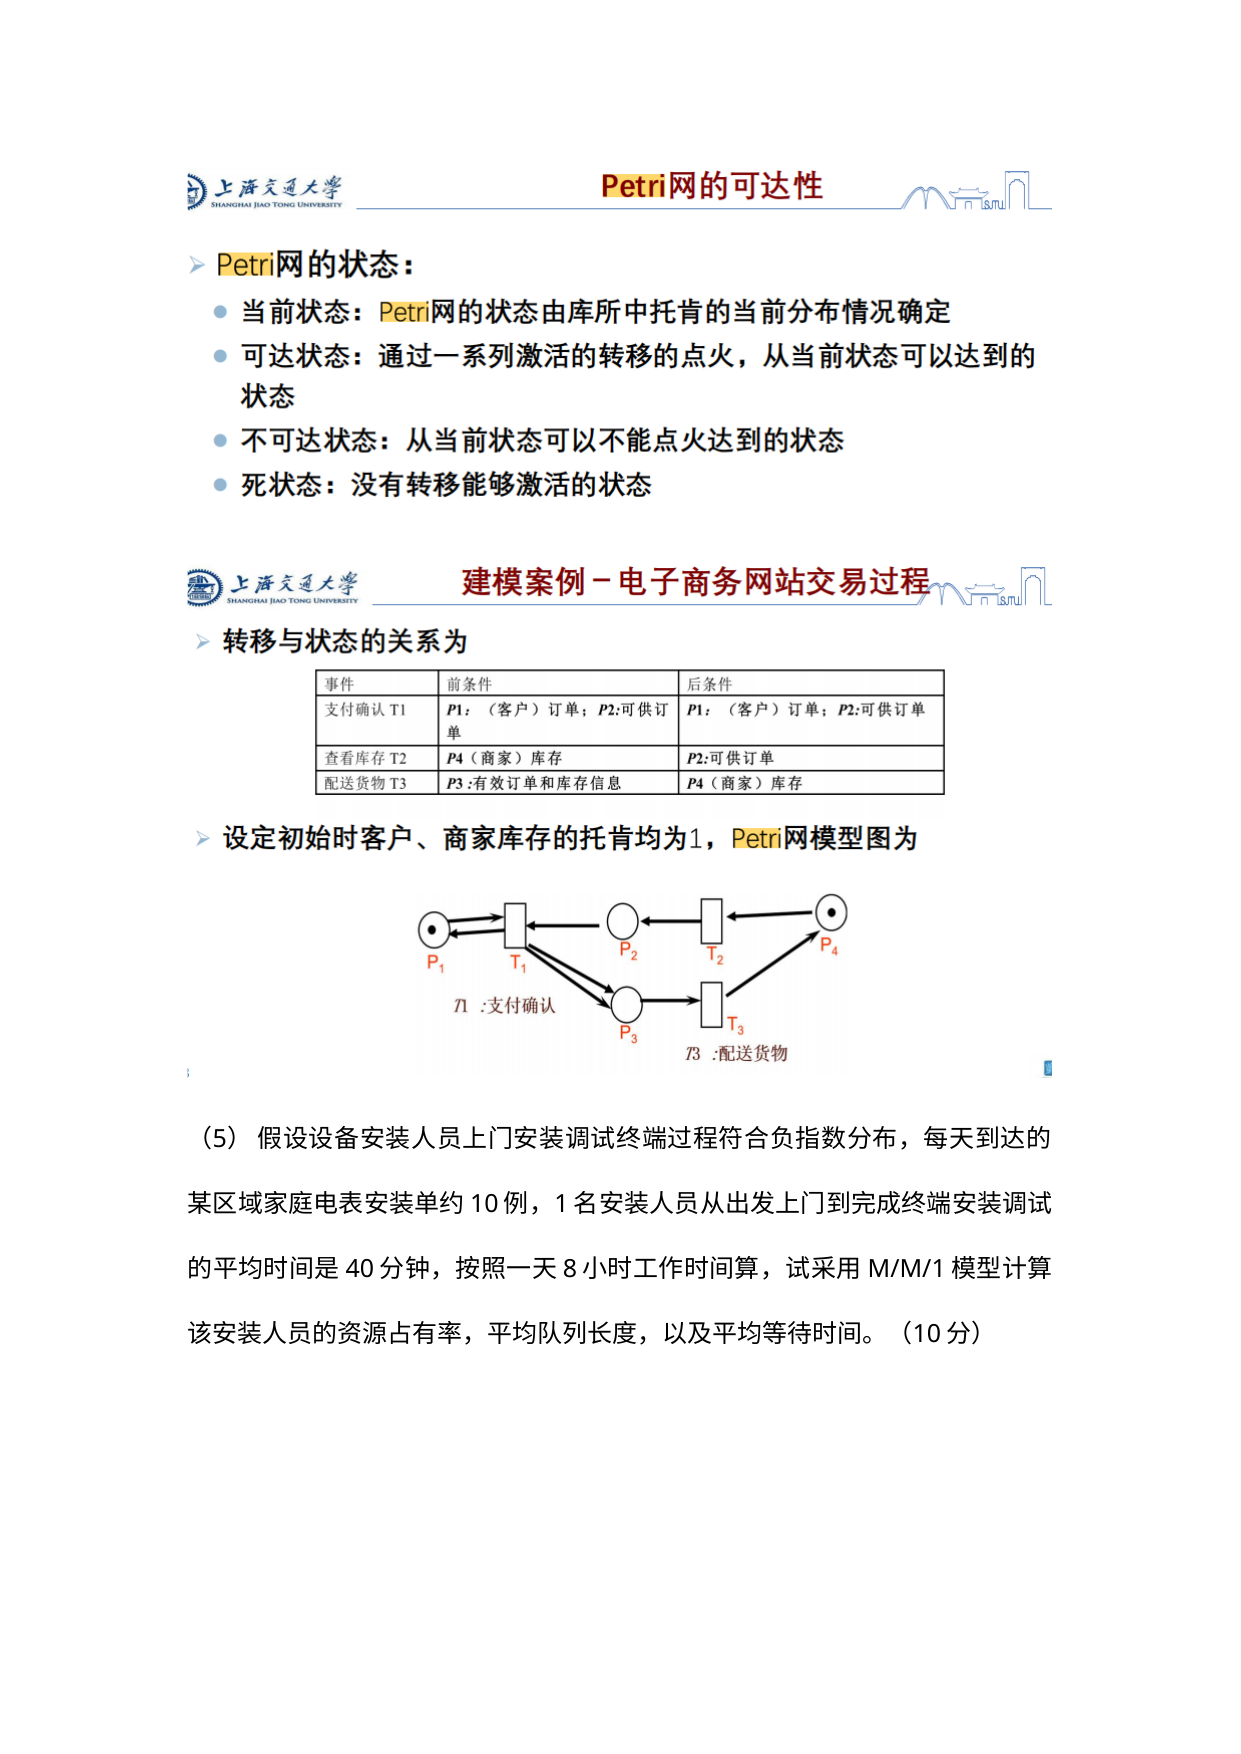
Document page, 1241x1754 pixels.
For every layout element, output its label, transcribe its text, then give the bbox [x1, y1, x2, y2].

list 假设设备安装人员上门安装调试终端过程符合负指数分布，每天到达的某区域家庭电表安装单约10例，1名安装人员从出发上门到完成终端安装调试的平均时间是40分钟，按照一天8小时工作时间算，试采用M/M/1模型计算该安装人员的资源占有率，平均队列长度，以及平均等待时间。（10分） [187, 1104, 1053, 1364]
picture [187, 162, 1052, 525]
picture [187, 552, 1052, 1078]
